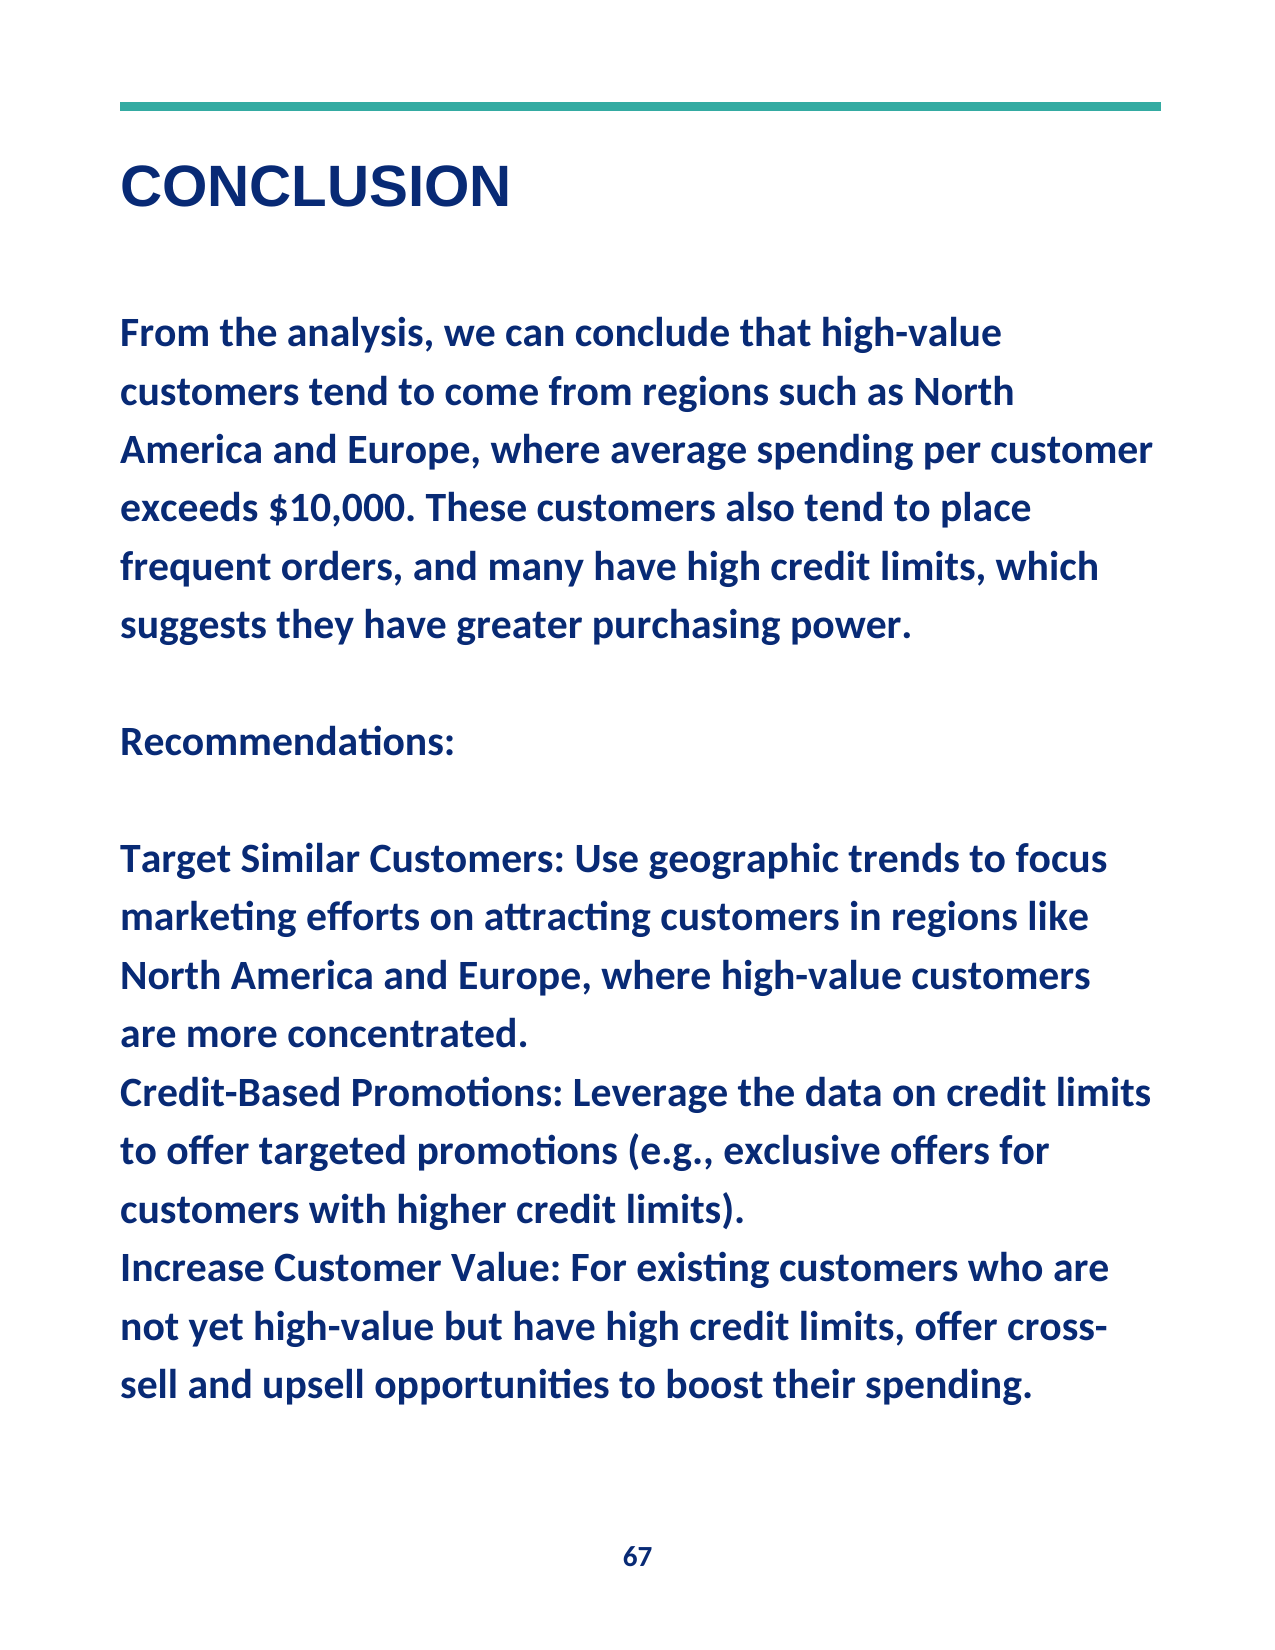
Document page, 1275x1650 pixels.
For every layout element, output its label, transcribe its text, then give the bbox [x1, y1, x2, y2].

text CONCLUSION [120, 152, 1155, 219]
text Recommendations: [120, 715, 1155, 766]
text Target Similar Customers: Use geographic trends to focus marketing efforts on attracting customers in regions like North America and Europe, where high-value customers are more concentrated. [120, 832, 1155, 1058]
text Increase Customer Value: For existing customers who are not yet high-value but have high credit limits, offer cross-sell and upsell opportunities to boost their spending. [120, 1241, 1155, 1409]
text From the analysis, we can conclude that high-value customers tend to come from regions such as North America and Europe, where average spending per customer exceeds $10,000. These customers also tend to place frequent orders, and many have high credit limits, which suggests they have greater purchasing power. [120, 306, 1155, 649]
text Credit-Based Promotions: Leverage the data on credit limits to offer targeted promotions (e.g., exclusive offers for customers with higher credit limits). [120, 1066, 1155, 1233]
